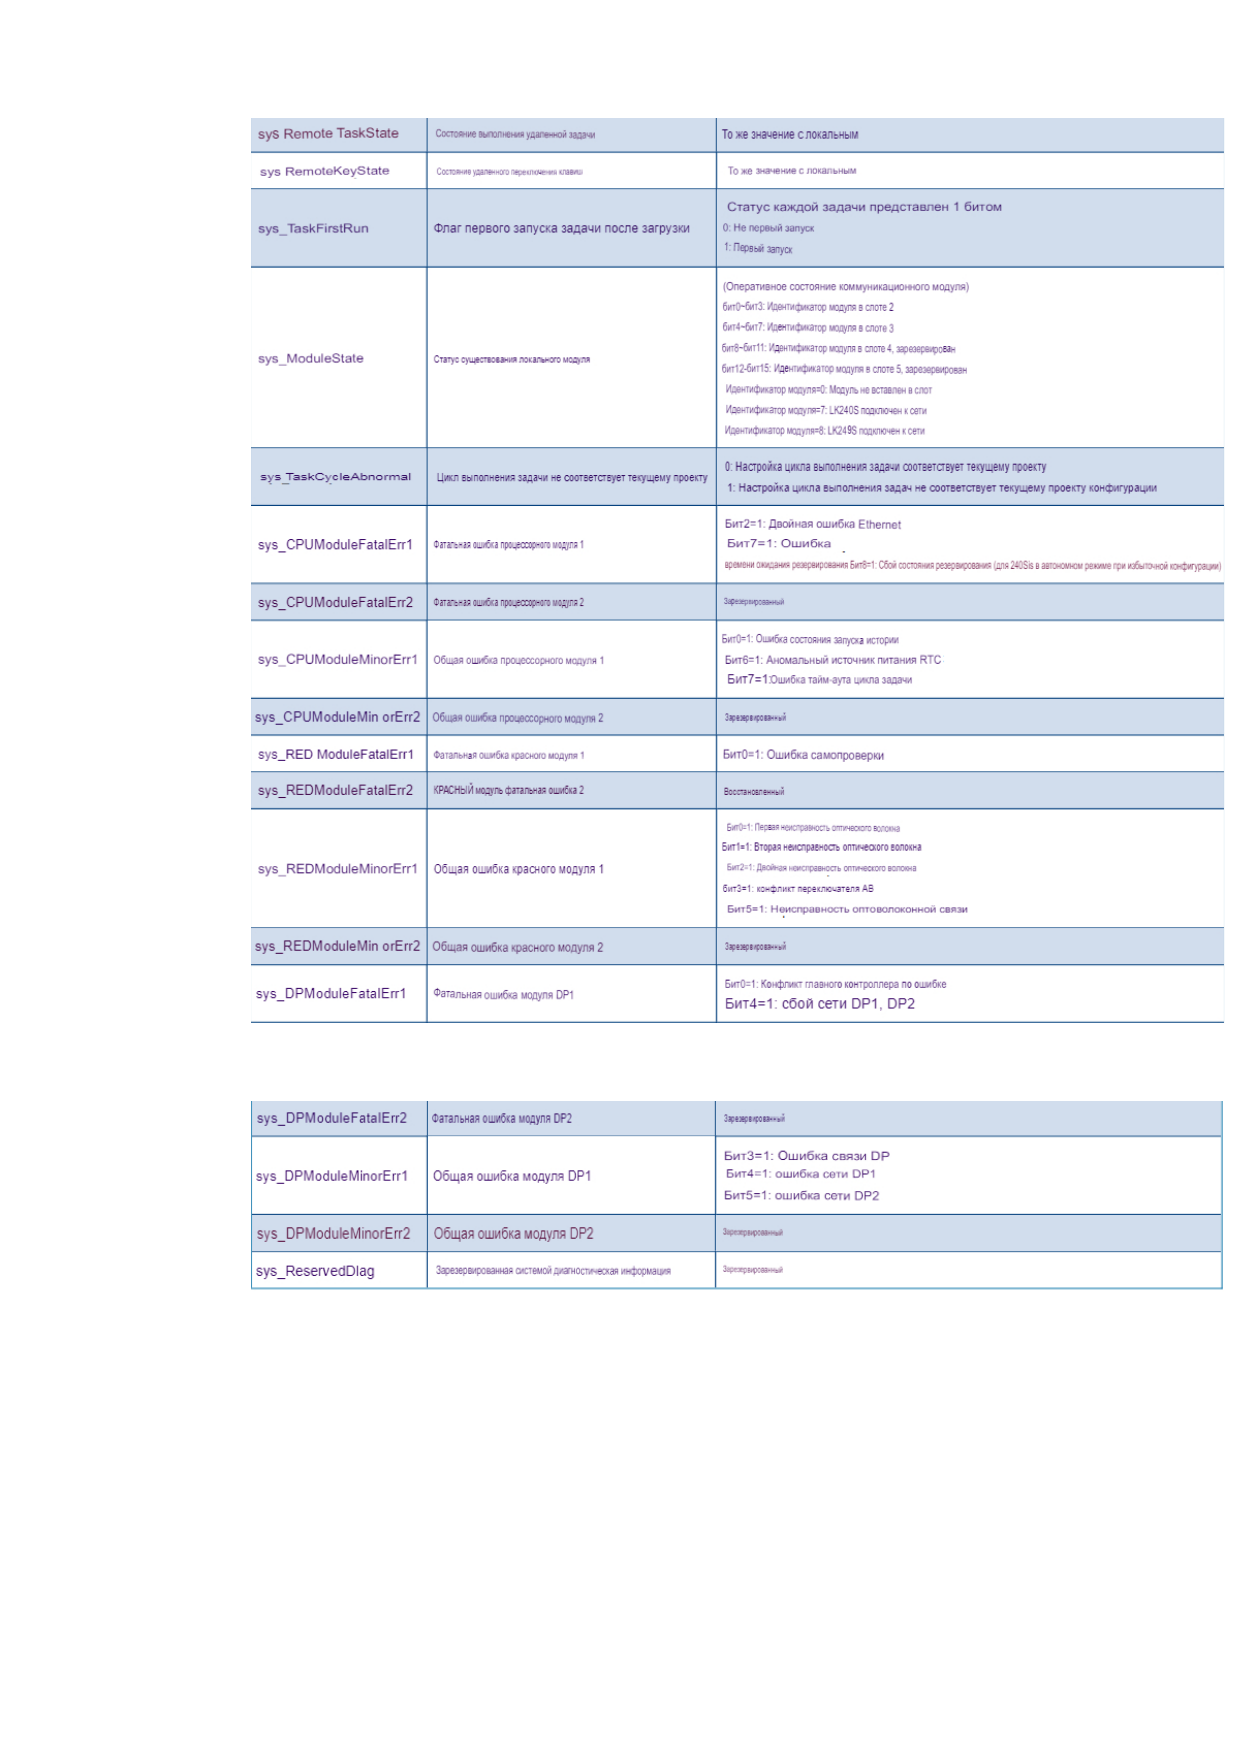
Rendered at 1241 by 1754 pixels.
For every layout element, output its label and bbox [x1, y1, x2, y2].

picture [251, 118, 1225, 1023]
picture [251, 1101, 1226, 1305]
